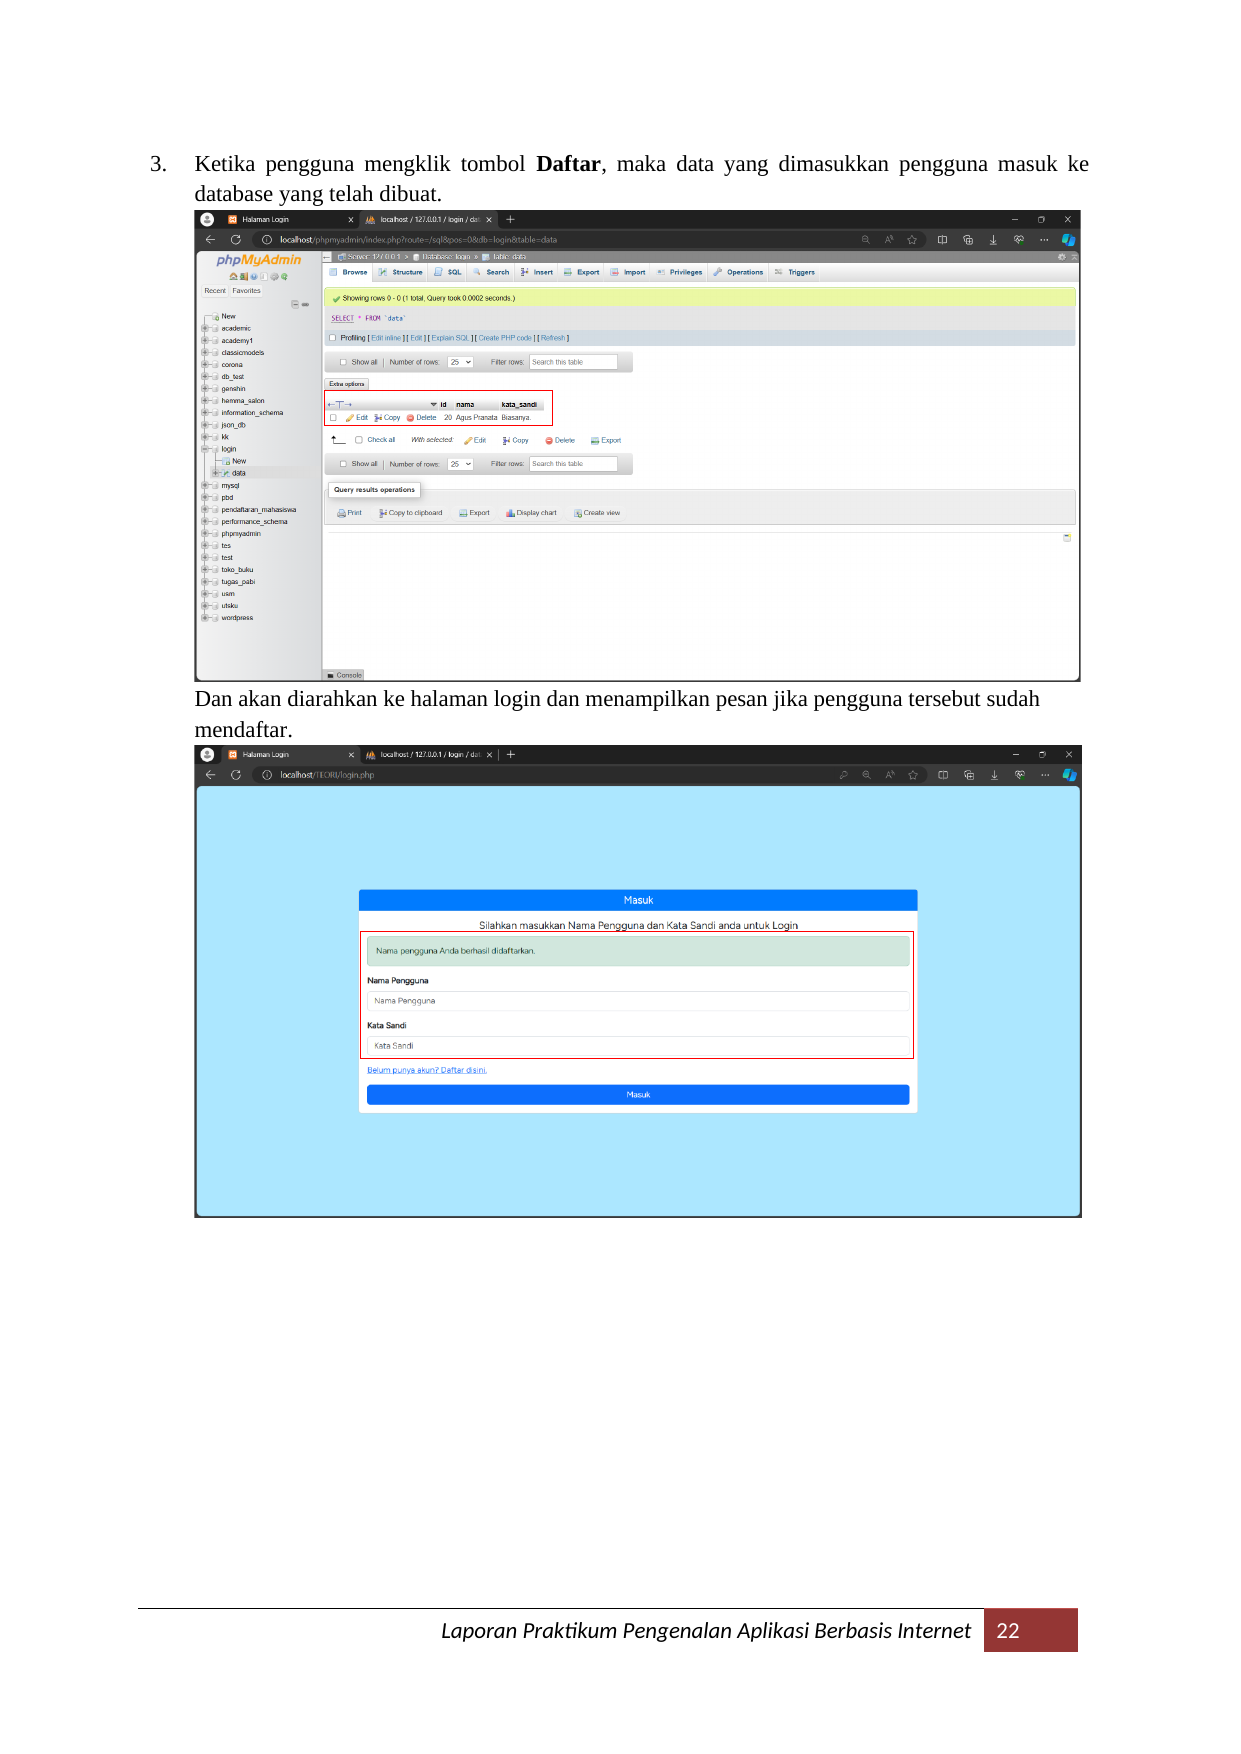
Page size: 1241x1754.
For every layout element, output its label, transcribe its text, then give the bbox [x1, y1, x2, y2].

picture [194, 745, 1082, 1218]
picture [194, 210, 1081, 682]
list Ketika pengguna mengklik tombol Daftar, maka data yang dimasukkan pengguna masuk ke database yang telah dibuat. [150, 150, 1090, 207]
list Dan akan diarahkan ke halaman login dan menampilkan pesan jika pengguna tersebut sudah mendaftar. [194, 685, 1090, 742]
